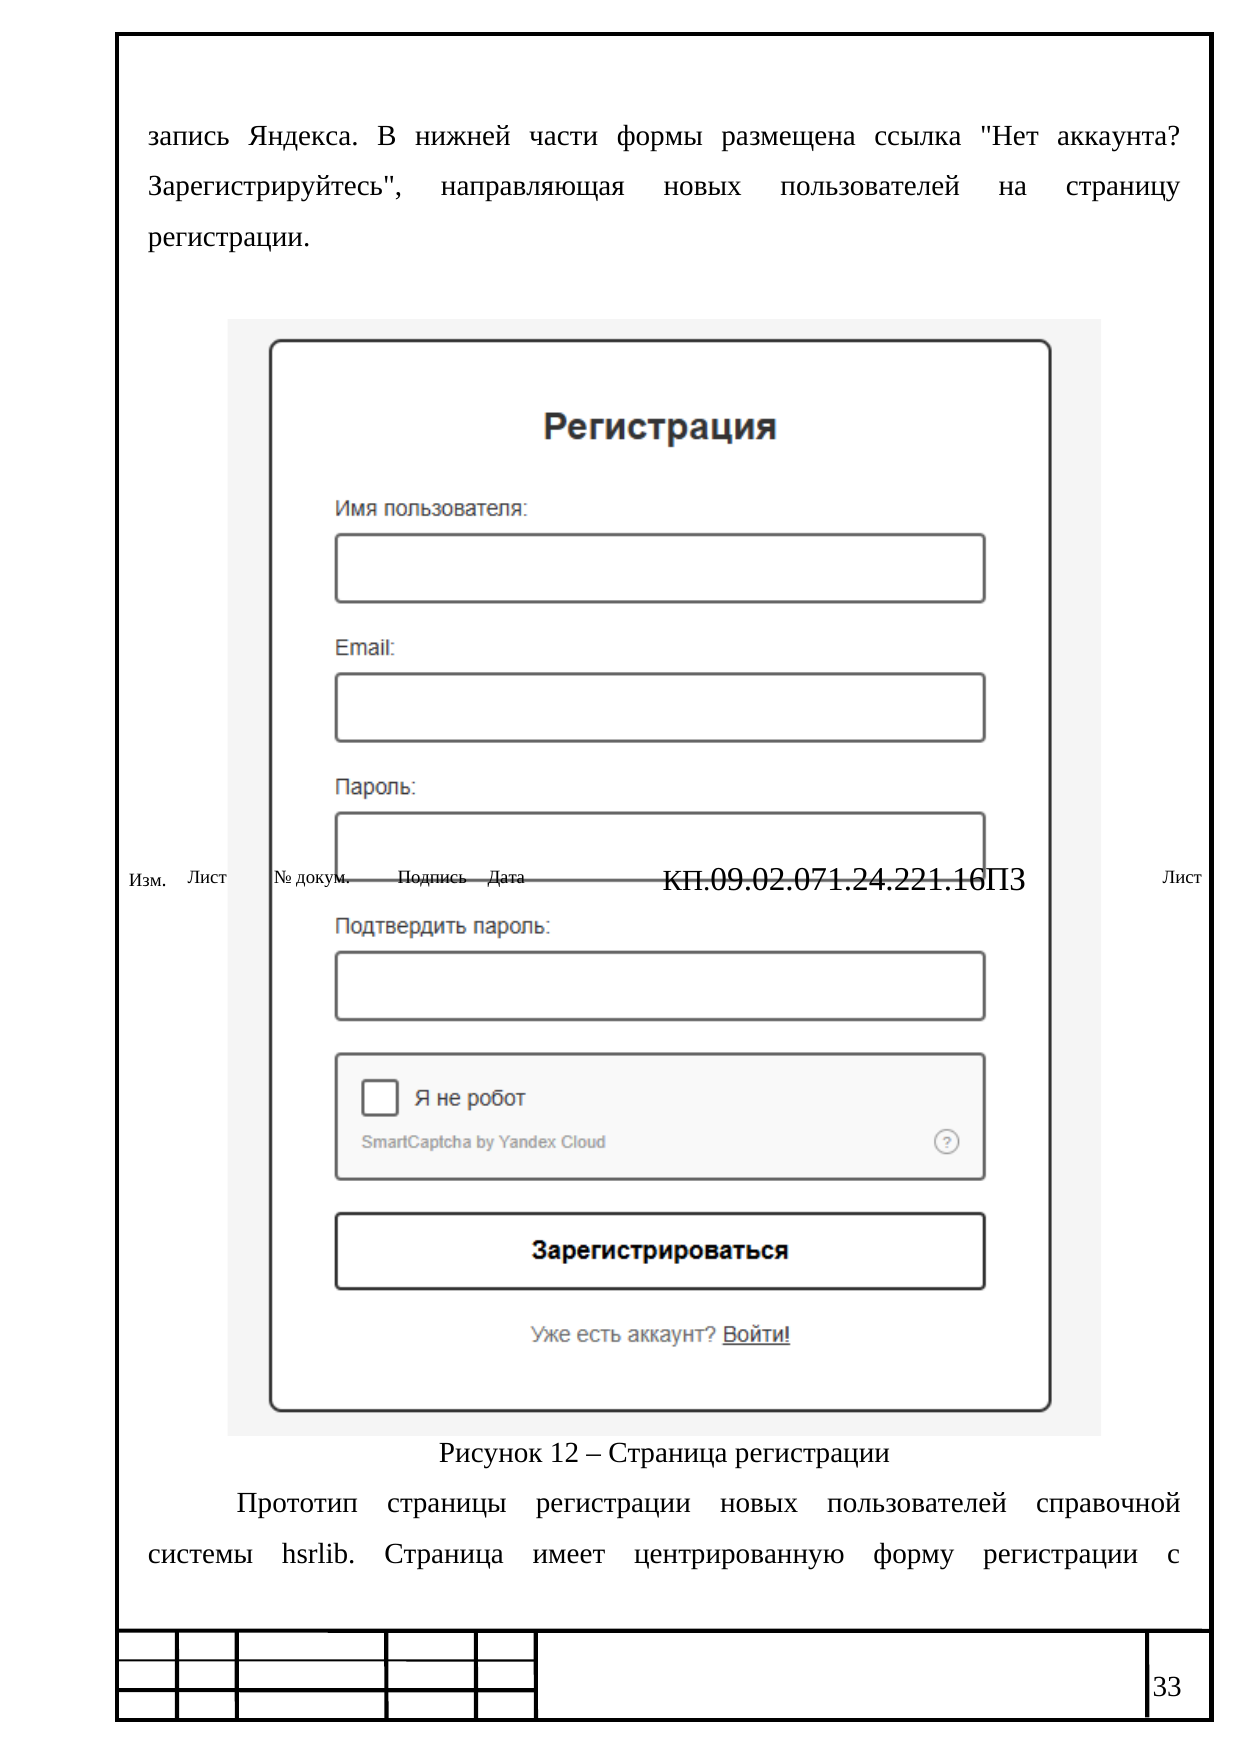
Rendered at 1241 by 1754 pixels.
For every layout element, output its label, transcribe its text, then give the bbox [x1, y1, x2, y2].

picture [227, 319, 1102, 1436]
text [148, 118, 1181, 252]
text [148, 1485, 1181, 1569]
text Рисунок 12 – Страница регистрации [148, 1435, 1181, 1469]
